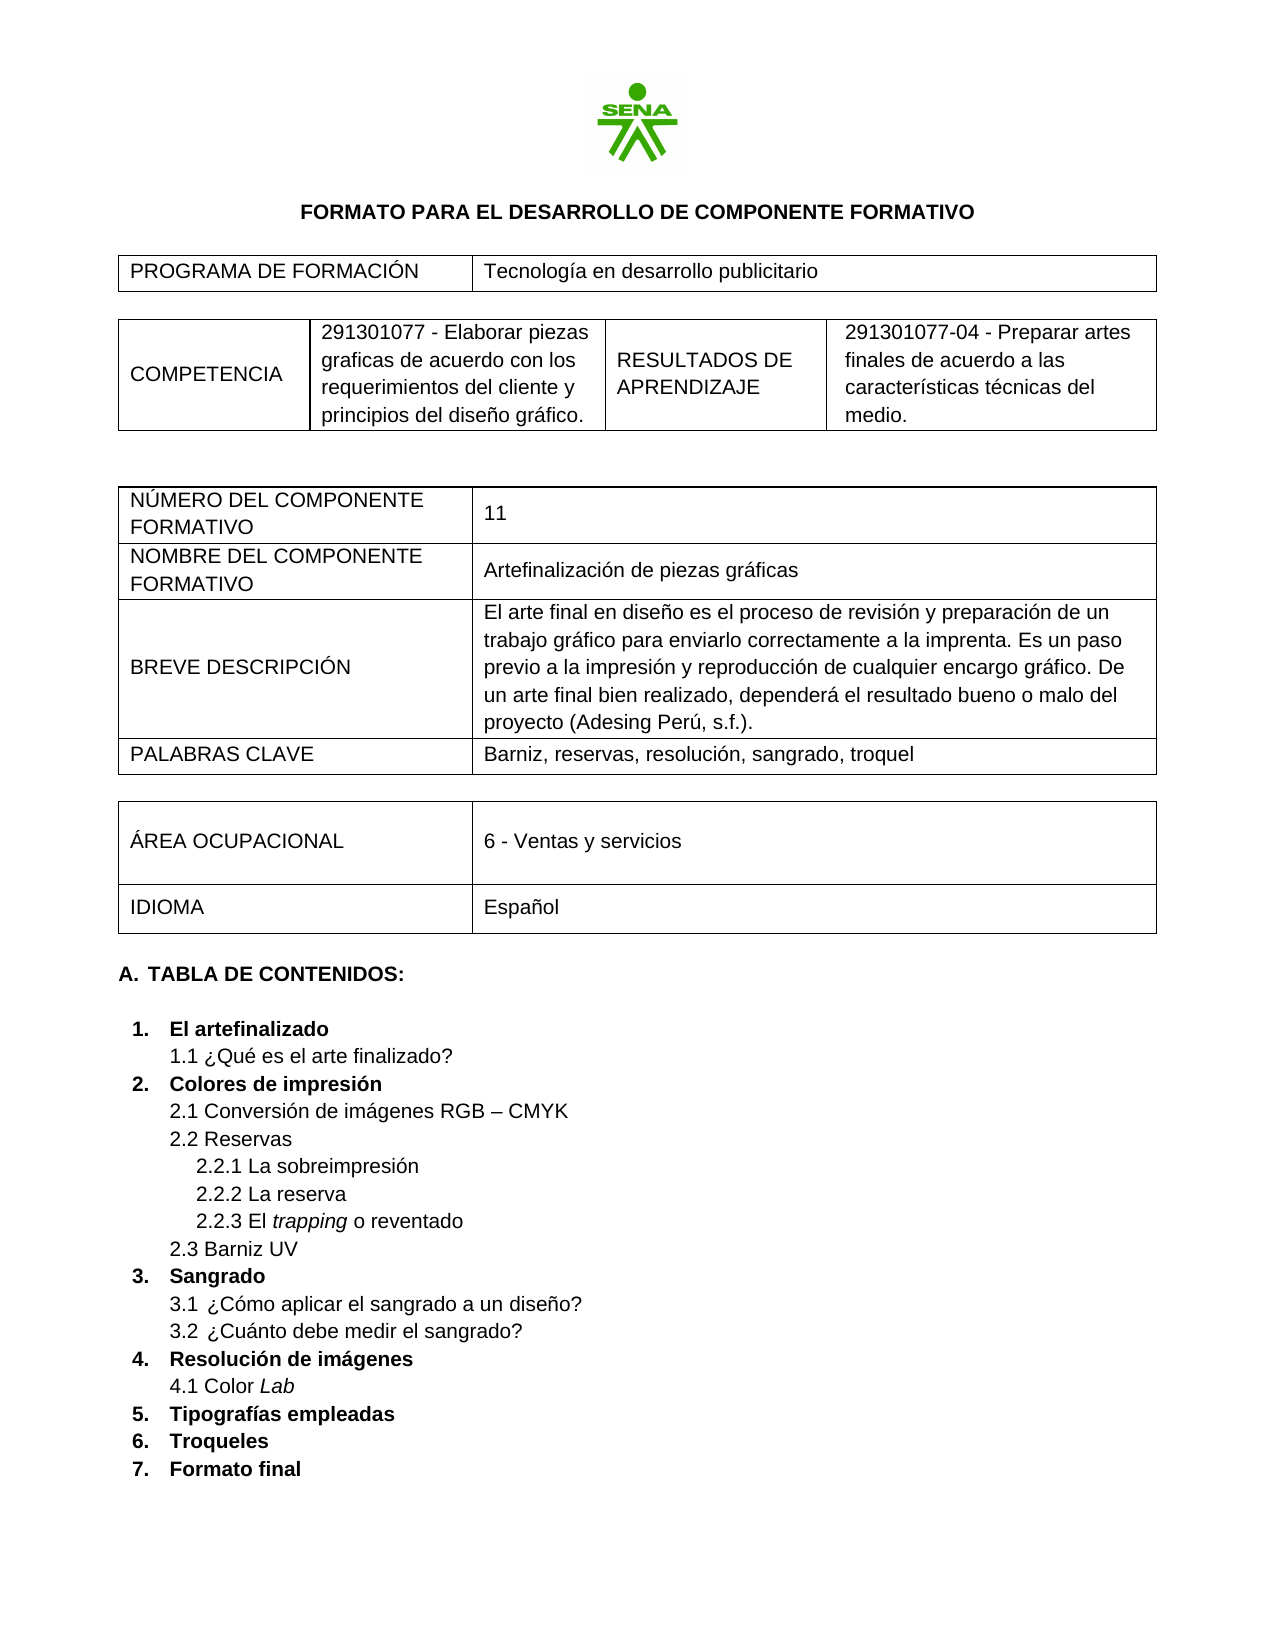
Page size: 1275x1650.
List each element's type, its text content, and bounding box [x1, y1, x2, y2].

table_cell BREVE DESCRIPCIÓN [119, 600, 472, 738]
text 2.2.1 La sobreimpresión [196, 1154, 1157, 1178]
table_cell Barniz, reservas, resolución, sangrado, troquel [473, 739, 1156, 773]
table_cell Español [473, 885, 1156, 933]
text 2.2 Reservas [169, 1126, 1157, 1150]
text 2.3 Barniz UV [169, 1236, 1157, 1260]
list TABLA DE CONTENIDOS: [118, 961, 1157, 985]
table_header 11 [473, 488, 1156, 543]
table_header NÚMERO DEL COMPONENTE FORMATIVO [119, 488, 472, 543]
list ¿Cuánto debe medir el sangrado? [169, 1319, 1157, 1343]
table_header PROGRAMA DE FORMACIÓN [119, 256, 472, 291]
list Colores de impresión [132, 1071, 1157, 1095]
text 2.2.3 El trapping o reventado [196, 1209, 1157, 1233]
picture [588, 75, 687, 174]
list Sangrado [132, 1264, 1157, 1288]
table_cell PALABRAS CLAVE [119, 739, 472, 773]
text 2.2.2 La reserva [196, 1181, 1157, 1205]
table_header COMPETENCIA [119, 320, 309, 430]
table_header Tecnología en desarrollo publicitario [473, 256, 1156, 291]
table_cell NOMBRE DEL COMPONENTE FORMATIVO [119, 544, 472, 599]
table_cell IDIOMA [119, 885, 472, 933]
table_header ÁREA OCUPACIONAL [119, 802, 472, 884]
text FORMATO PARA EL DESARROLLO DE COMPONENTE FORMATIVO [118, 200, 1157, 224]
list ¿Cómo aplicar el sangrado a un diseño? [169, 1291, 1157, 1315]
text 2.1 Conversión de imágenes RGB – CMYK [169, 1099, 1157, 1123]
list Resolución de imágenes [132, 1346, 1157, 1370]
table_header 291301077-04 - Preparar artes finales de acuerdo a las características técnicas del medio. [827, 320, 1156, 430]
list Troqueles [132, 1429, 1157, 1453]
list El artefinalizado [132, 1016, 1157, 1040]
table_header 6 - Ventas y servicios [473, 802, 1156, 884]
text 4.1 Color Lab [169, 1374, 1157, 1398]
table_cell El arte final en diseño es el proceso de revisión y preparación de un trabajo gráfico para enviarlo correctamente a la imprenta. Es un paso previo a la impresión y reproducción de cualquier encargo gráfico. De un arte final bien realizado, dependerá el resultado bueno o malo del proyecto (Adesing Perú, s.f.). [473, 600, 1156, 738]
table_header 291301077 - Elaborar piezas graficas de acuerdo con los requerimientos del cliente y principios del diseño gráfico. [311, 320, 605, 430]
text 1.1 ¿Qué es el arte finalizado? [169, 1044, 1157, 1068]
table_header RESULTADOS DE APRENDIZAJE [606, 320, 826, 430]
table_cell Artefinalización de piezas gráficas [473, 544, 1156, 599]
list Formato final [132, 1456, 1157, 1480]
list Tipografías empleadas [132, 1401, 1157, 1425]
